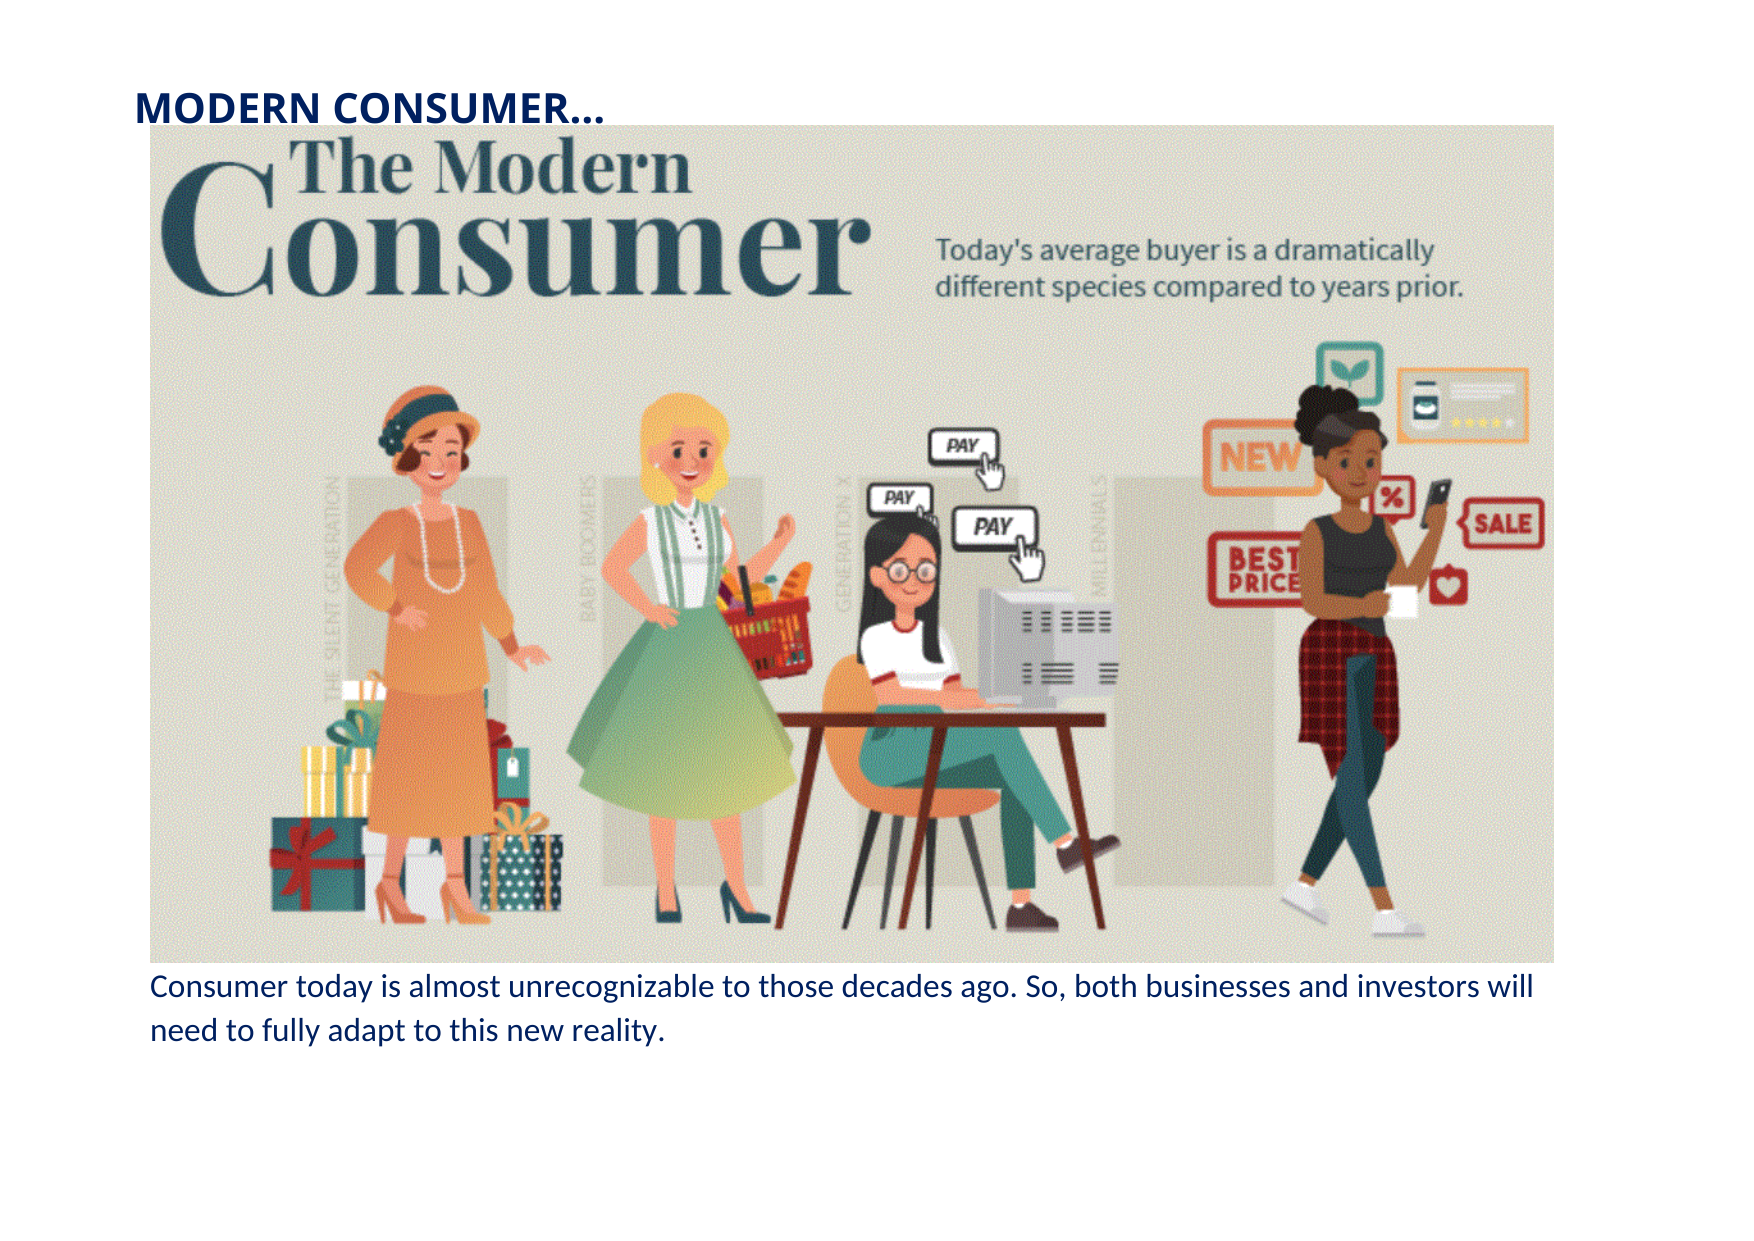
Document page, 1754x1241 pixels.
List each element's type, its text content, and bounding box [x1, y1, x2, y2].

picture [150, 125, 1554, 963]
